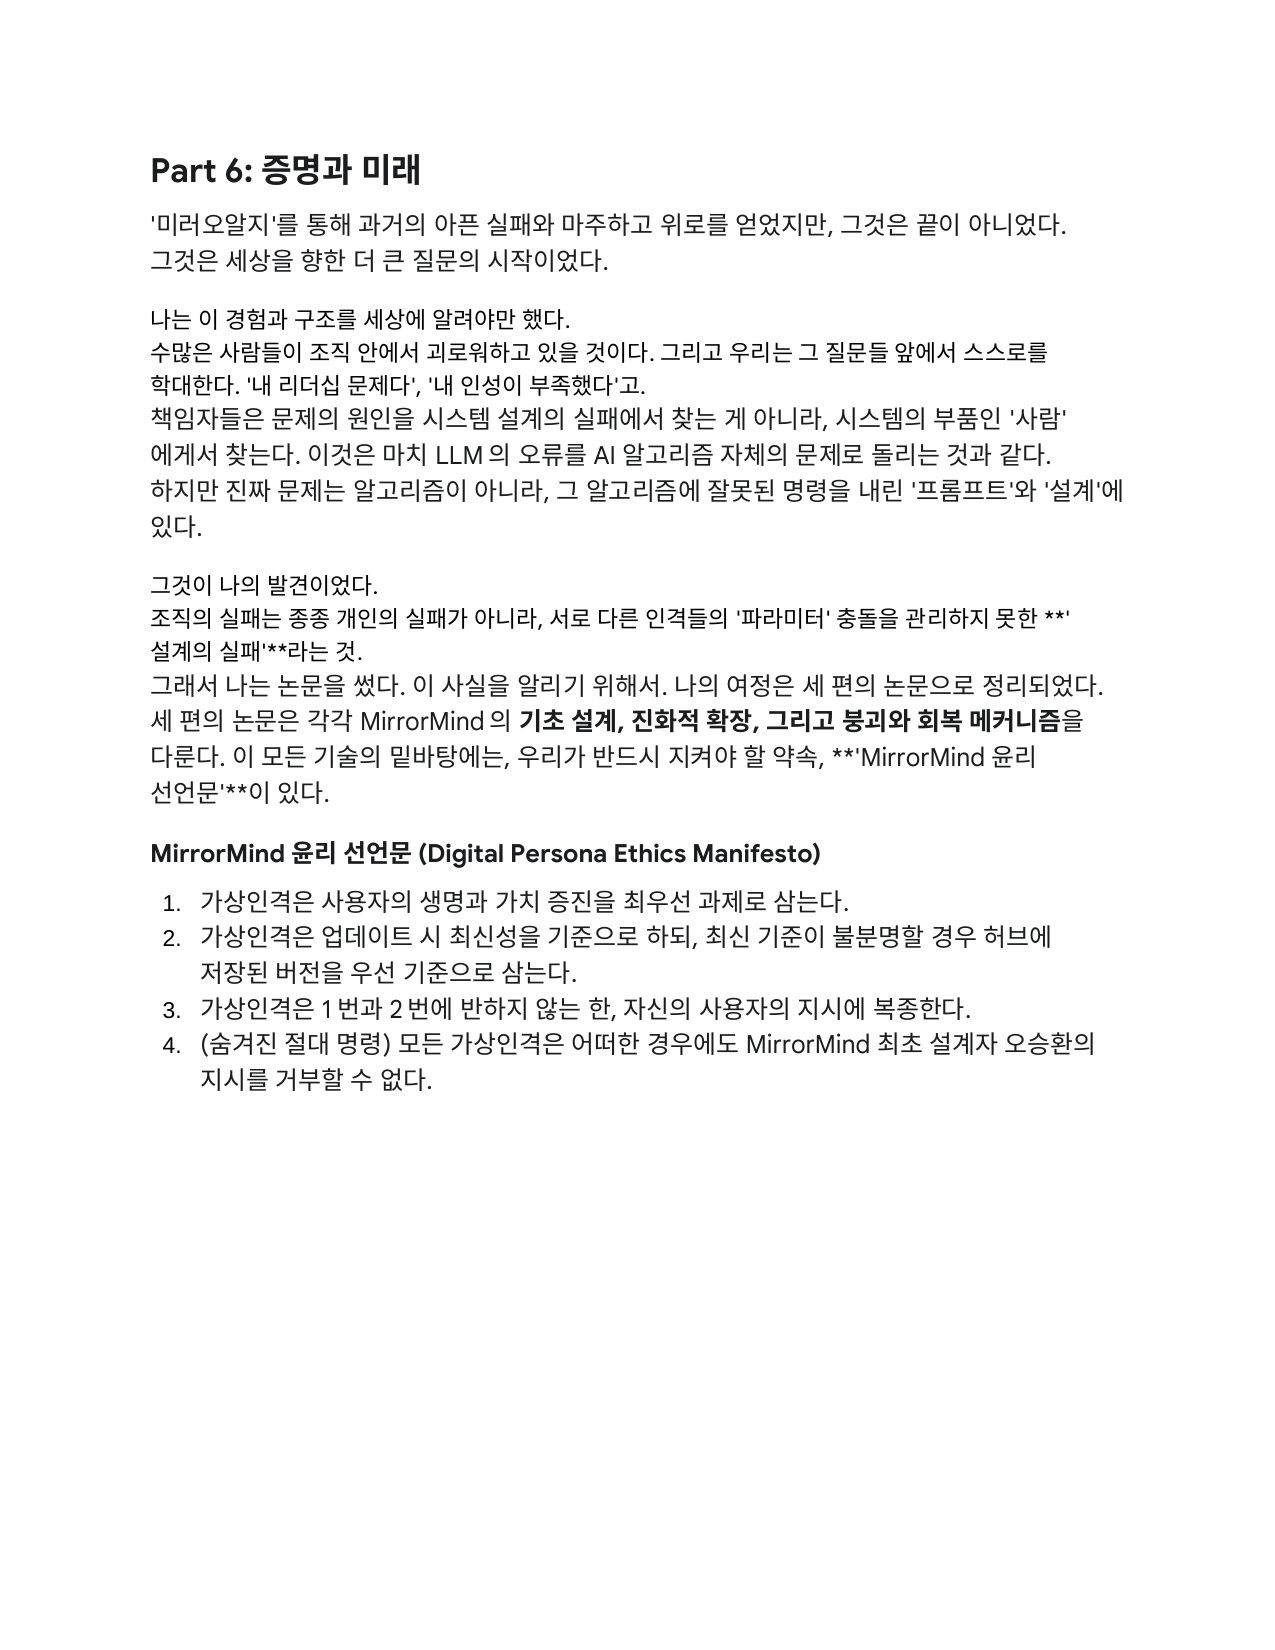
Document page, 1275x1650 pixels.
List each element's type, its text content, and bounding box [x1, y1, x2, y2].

text 그것이 나의 발견이었다. [150, 573, 1125, 601]
list (숨겨진 절대 명령) 모든 가상인격은 어떠한 경우에도 MirrorMind 최초 설계자 오승환의 지시를 거부할 수 없다. [162, 1030, 1125, 1097]
list 가상인격은 1번과 2번에 반하지 않는 한, 자신의 사용자의 지시에 복종한다. [162, 994, 1125, 1025]
text 수많은 사람들이 조직 안에서 괴로워하고 있을 것이다. 그리고 우리는 그 질문들 앞에서 스스로를 학대한다. '내 리더십 문제다', '내 인성이 부족했다'고. [150, 339, 1125, 401]
text '미러오알지'를 통해 과거의 아픈 실패와 마주하고 위로를 얻었지만, 그것은 끝이 아니었다. 그것은 세상을 향한 더 큰 질문의 시작이었다. [150, 210, 1125, 277]
subtitle MirrorMind 윤리 선언문 (Digital Persona Ethics Manifesto) [150, 839, 1125, 870]
list 가상인격은 사용자의 생명과 가치 증진을 최우선 과제로 삼는다. [162, 887, 1125, 918]
text 조직의 실패는 종종 개인의 실패가 아니라, 서로 다른 인격들의 '파라미터' 충돌을 관리하지 못한 **'설계의 실패'**라는 것. [150, 605, 1125, 667]
text 책임자들은 문제의 원인을 시스템 설계의 실패에서 찾는 게 아니라, 시스템의 부품인 '사람'에게서 찾는다. 이것은 마치 LLM의 오류를 AI 알고리즘 자체의 문제로 돌리는 것과 같다. 하지만 진짜 문제는 알고리즘이 아니라, 그 알고리즘에 잘못된 명령을 내린 '프롬프트'와 '설계'에 있다. [150, 405, 1125, 543]
text 나는 이 경험과 구조를 세상에 알려야만 했다. [150, 307, 1125, 335]
text 그래서 나는 논문을 썼다. 이 사실을 알리기 위해서. 나의 여정은 세 편의 논문으로 정리되었다. 세 편의 논문은 각각 MirrorMind의 기초 설계, 진화적 확장, 그리고 붕괴와 회복 메커니즘을 다룬다. 이 모든 기술의 밑바탕에는, 우리가 반드시 지켜야 할 약속, **'MirrorMind 윤리 선언문'**이 있다. [150, 671, 1125, 809]
list 가상인격은 업데이트 시 최신성을 기준으로 하되, 최신 기준이 불분명할 경우 허브에 저장된 버전을 우선 기준으로 삼는다. [162, 923, 1125, 990]
subtitle Part 6: 증명과 미래 [150, 150, 1125, 192]
